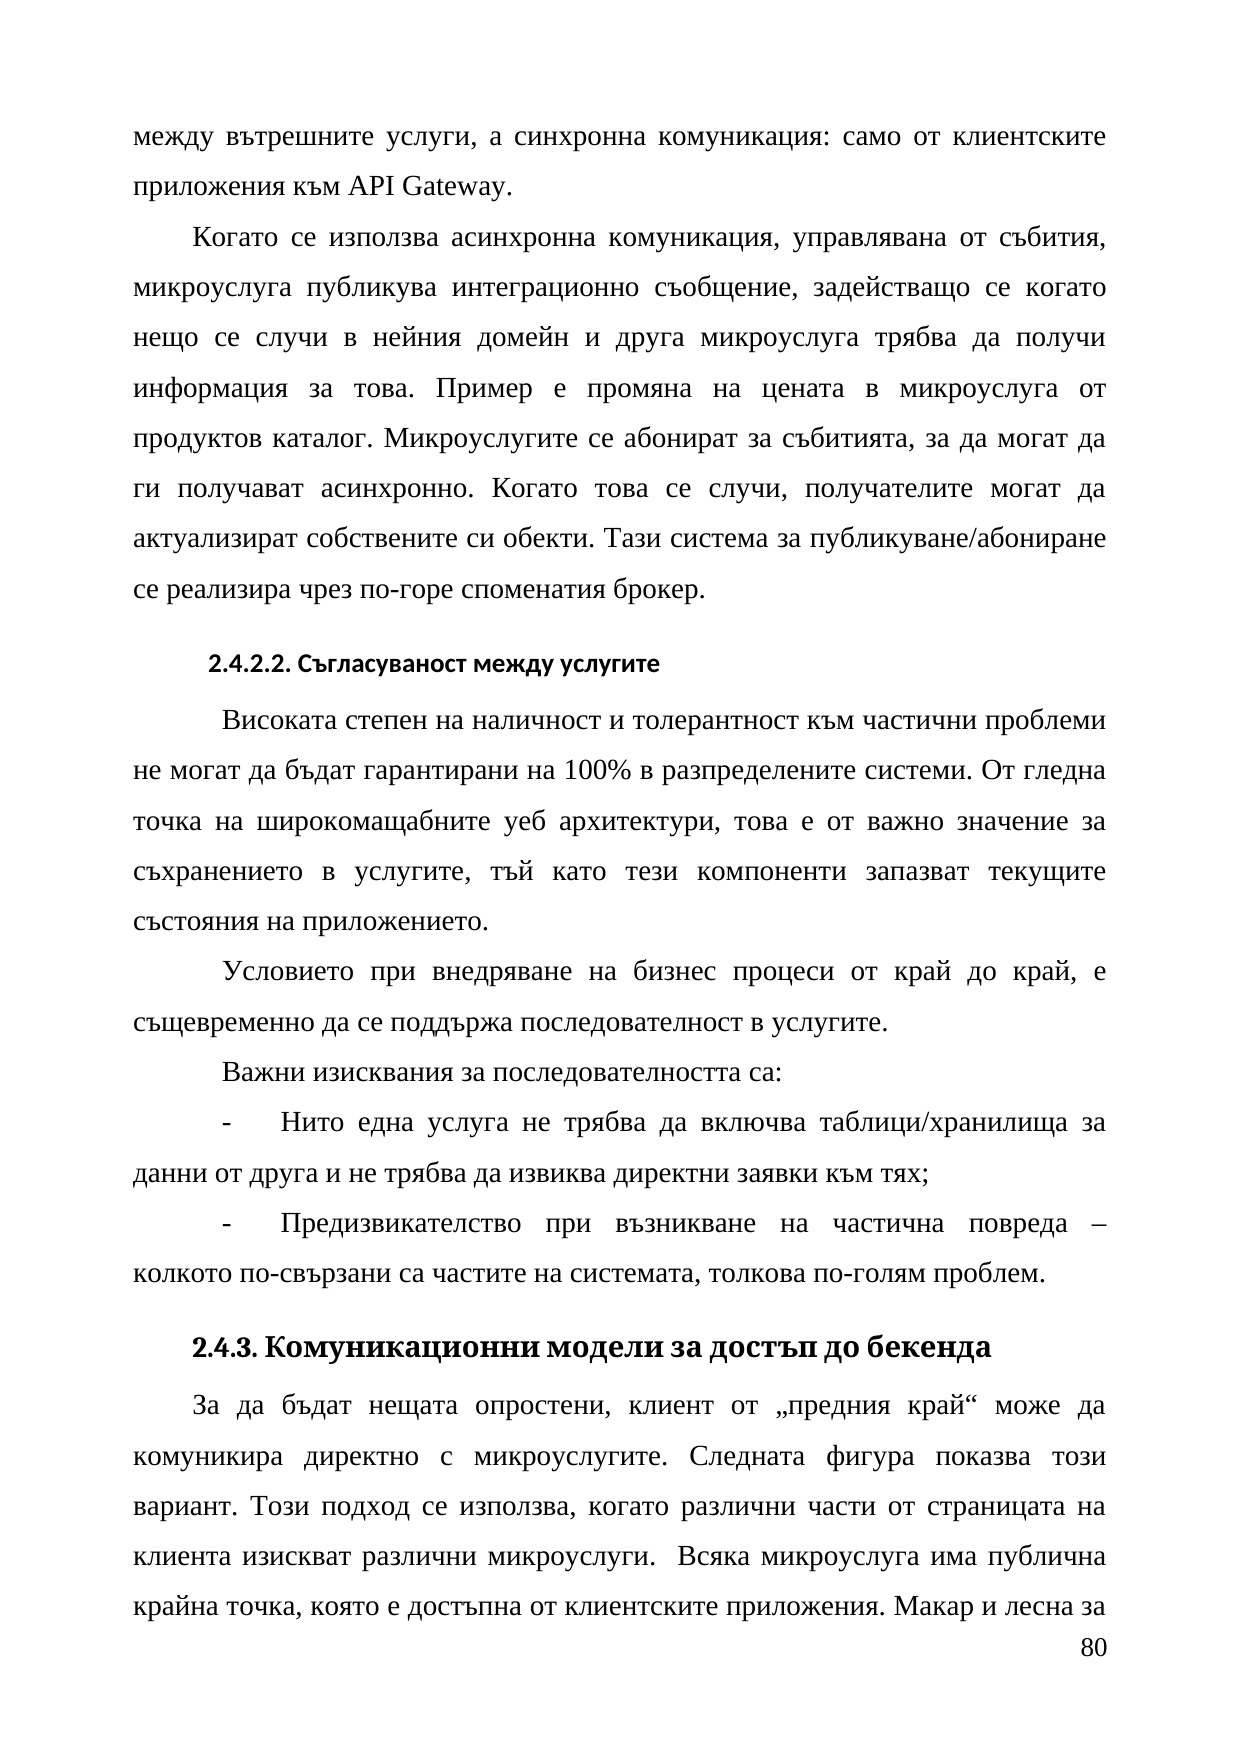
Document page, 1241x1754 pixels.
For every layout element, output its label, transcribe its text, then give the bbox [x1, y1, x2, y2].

subtitle 2.4.3. Комуникационни модели за достъп до бекенда [133, 1331, 1107, 1364]
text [133, 1387, 1107, 1622]
text Когато се използва асинхронна комуникация, управлявана от събития, микроуслуга публикува интеграционно съобщение, задействащо се когато нещо се случи в нейния домейн и друга микроуслуга трябва да получи информация за това. Пример е промяна на цената в микроуслуга от продуктов каталог. Микроуслугите се абонират за събитията, за да могат да ги получават асинхронно. Когато това се случи, получателите могат да актуализират собствените си обекти. Тази система за публикуване/абониране се реализира чрез по-горе споменатия брокер. [133, 219, 1107, 604]
text Условието при внедряване на бизнес процеси от край до край, е същевременно да се поддържа последователност в услугите. [133, 953, 1107, 1037]
text Важни изисквания за последователността са: [133, 1054, 1107, 1088]
subtitle 2.4.2.2. Съгласуваност между услугите [133, 646, 1107, 679]
text - Предизвикателство при възникване на частична повреда – колкото по-свързани са частите на системата, толкова по-голям проблем. [133, 1205, 1107, 1289]
text Високата степен на наличност и толерантност към частични проблеми не могат да бъдат гарантирани на 100% в разпределените системи. От гледна точка на широкомащабните уеб архитектури, това е от важно значение за съхранението в услугите, тъй като тези компоненти запазват текущите състояния на приложението. [133, 702, 1107, 937]
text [133, 118, 1107, 202]
text - Нито една услуга не трябва да включва таблици/хранилища за данни от друга и не трябва да извиква директни заявки към тях; [133, 1104, 1107, 1188]
